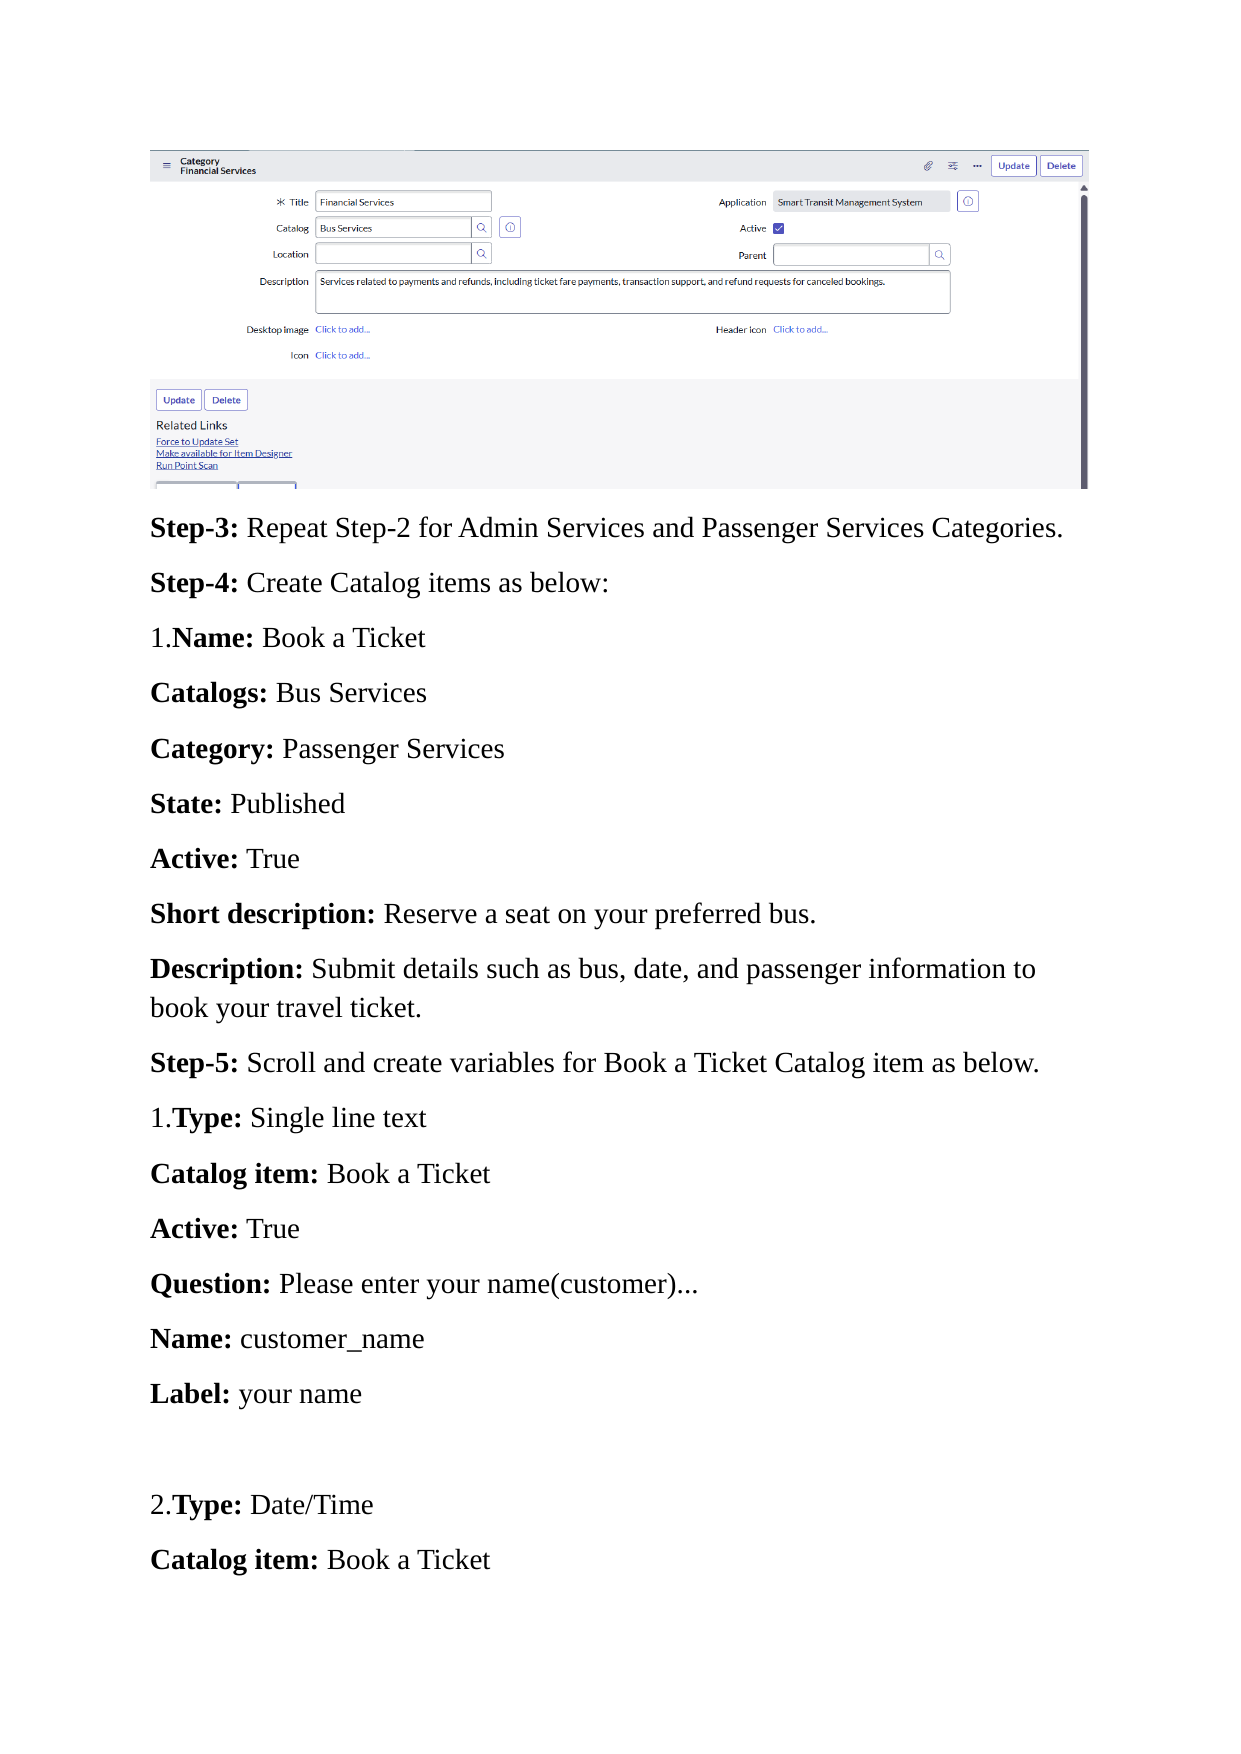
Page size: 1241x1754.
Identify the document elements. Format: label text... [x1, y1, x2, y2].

picture [150, 150, 1089, 489]
text Label: your name [150, 1377, 1090, 1410]
text Step-4: Create Catalog items as below: [150, 565, 1090, 599]
text Active: True [150, 1211, 1090, 1244]
text Catalogs: Bus Services [150, 676, 1090, 709]
text 2.Type: Date/Time [150, 1487, 1090, 1521]
text Category: Passenger Services [150, 731, 1090, 764]
text Name: customer_name [150, 1321, 1090, 1355]
text Description: Submit details such as bus, date, and passenger information to book your travel ticket. [150, 952, 1090, 1024]
text 1.Type: Single line text [150, 1101, 1090, 1134]
text State: Published [150, 786, 1090, 819]
text Question: Please enter your name(customer)... [150, 1266, 1090, 1300]
text Step-5: Scroll and create variables for Book a Ticket Catalog item as below. [150, 1045, 1090, 1079]
text Catalog item: Book a Ticket [150, 1542, 1090, 1576]
text Catalog item: Book a Ticket [150, 1156, 1090, 1189]
text Step-3: Repeat Step-2 for Admin Services and Passenger Services Categories. [150, 510, 1090, 543]
text Active: True [150, 841, 1090, 875]
text 1.Name: Book a Ticket [150, 620, 1090, 654]
text Short description: Reserve a seat on your preferred bus. [150, 896, 1090, 930]
